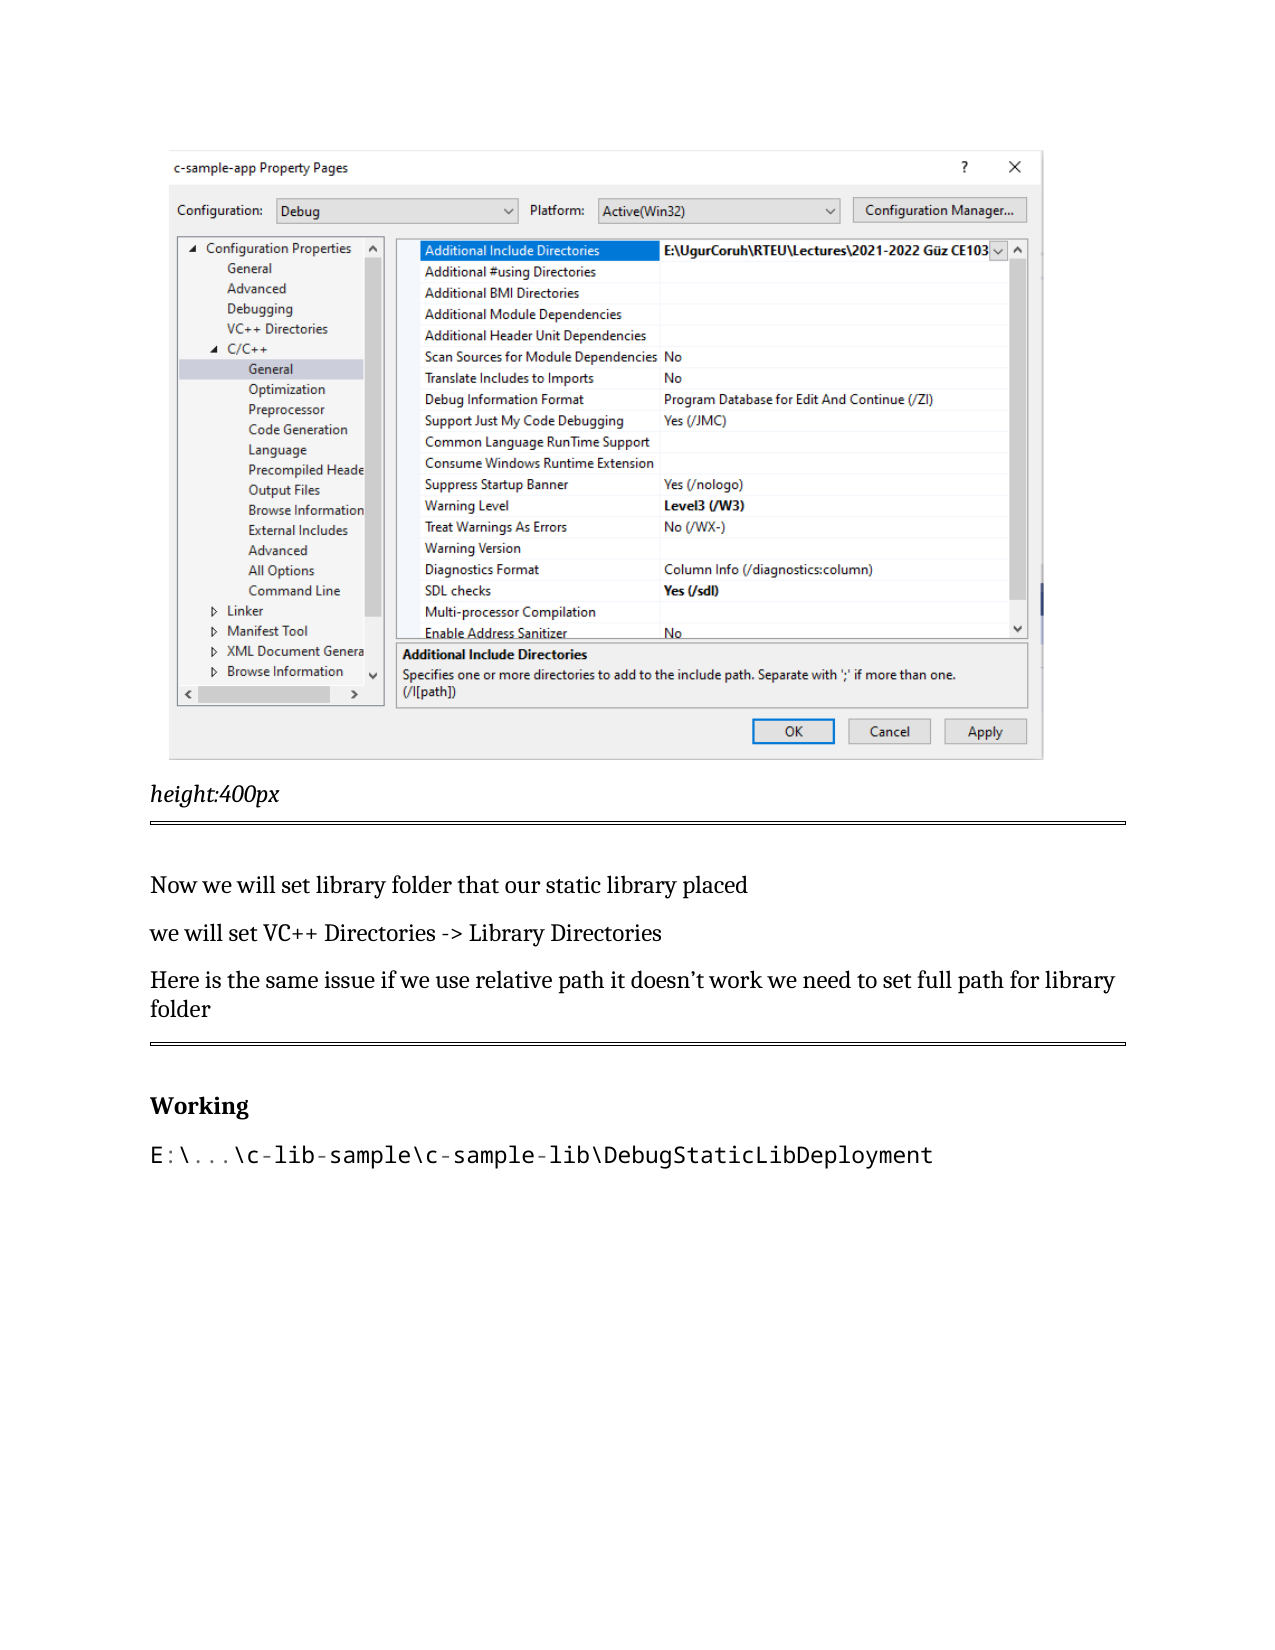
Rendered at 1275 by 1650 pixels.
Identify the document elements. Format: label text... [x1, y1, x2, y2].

text Here is the same issue if we use relative path it doesn’t work we need to set full path for library folder [150, 966, 1125, 1023]
text we will set VC++ Directories -> Library Directories [150, 918, 1125, 947]
picture [168, 150, 1044, 760]
text height:400px [150, 780, 1125, 809]
text Working [150, 1092, 1125, 1121]
text Now we will set library folder that our static library placed [150, 871, 1125, 900]
text E:\...\c-lib-sample\c-sample-lib\DebugStaticLibDeployment [150, 1139, 1125, 1171]
